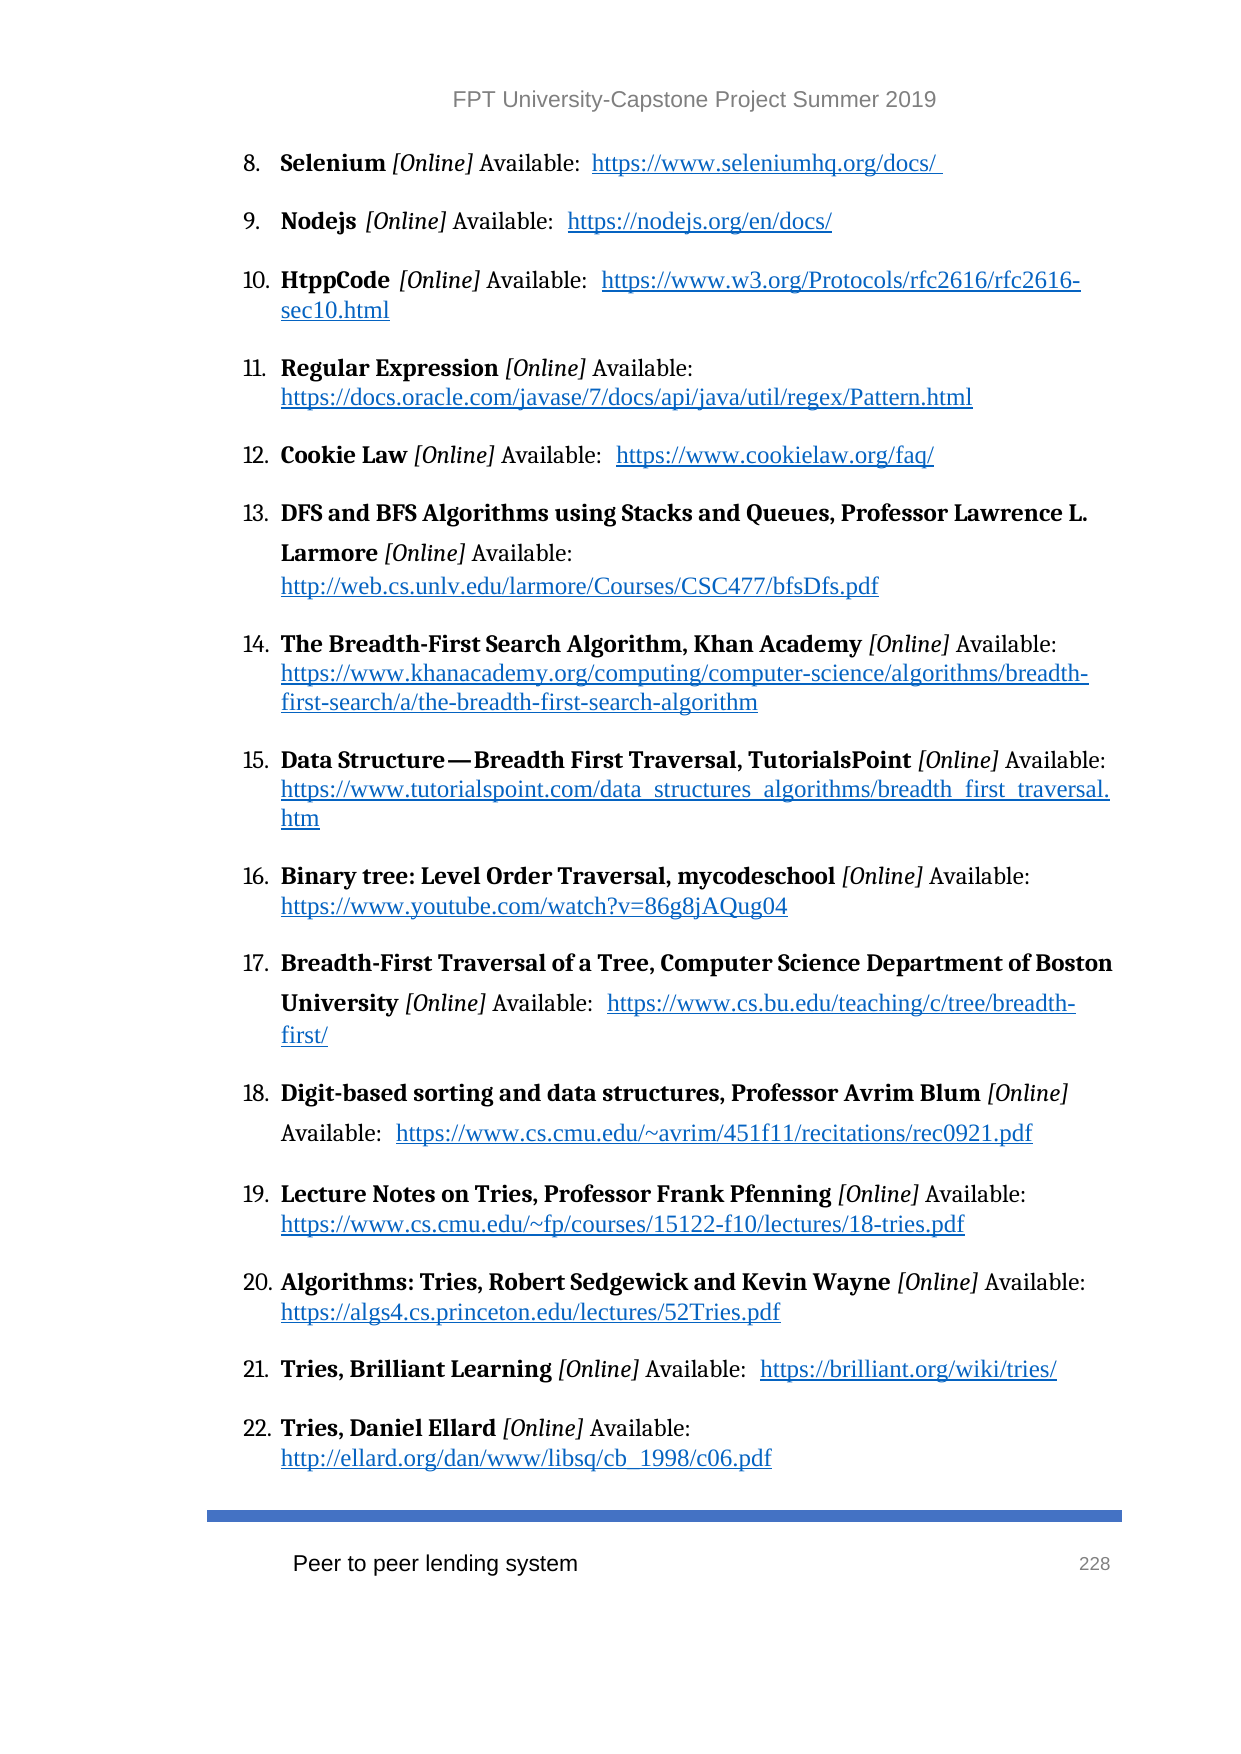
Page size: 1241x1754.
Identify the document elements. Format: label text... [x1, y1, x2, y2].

list Algorithms: Tries, Robert Sedgewick and Kevin Wayne [Online] Available: https://algs4.cs.princeton.edu/lectures/52Tries.pdf [243, 1267, 1122, 1325]
list Nodejs [Online] Available: https://nodejs.org/en/docs/ [243, 206, 1122, 236]
list Breadth-First Traversal of a Tree, Computer Science Department of Boston University [Online] Available: https://www.cs.bu.edu/teaching/c/tree/breadth-first/ [243, 949, 1122, 1049]
list Data Structure — Breadth First Traversal, TutorialsPoint [Online] Available: https://www.tutorialspoint.com/data_structures_algorithms/breadth_first_traversal.htm [243, 745, 1122, 832]
list Digit-based sorting and data structures, Professor Avrim Blum [Online] Available: https://www.cs.cmu.edu/~avrim/451f11/recitations/rec0921.pdf [243, 1078, 1122, 1150]
list Tries, Daniel Ellard [Online] Available: http://ellard.org/dan/www/libsq/cb_1998/c06.pdf [243, 1413, 1122, 1472]
list Selenium [Online] Available: https://www.seleniumhq.org/docs/ [243, 148, 1122, 177]
list DFS and BFS Algorithms using Stacks and Queues, Professor Lawrence L. Larmore [Online] Available: http://web.cs.unlv.edu/larmore/Courses/CSC477/bfsDfs.pdf [243, 499, 1122, 599]
list HtppCode [Online] Available: https://www.w3.org/Protocols/rfc2616/rfc2616-sec10.html [243, 265, 1122, 323]
list Regular Expression [Online] Available: https://docs.oracle.com/javase/7/docs/api/java/util/regex/Pattern.html [243, 353, 1122, 411]
list Binary tree: Level Order Traversal, mycodeschool [Online] Available: https://www.youtube.com/watch?v=86g8jAQug04 [243, 861, 1122, 919]
list The Breadth-First Search Algorithm, Khan Academy [Online] Available: https://www.khanacademy.org/computing/computer-science/algorithms/breadth-first-search/a/the-breadth-first-search-algorithm [243, 629, 1122, 716]
list Cookie Law [Online] Available: https://www.cookielaw.org/faq/ [243, 440, 1122, 470]
list Lecture Notes on Tries, Professor Frank Pfenning [Online] Available: https://www.cs.cmu.edu/~fp/courses/15122-f10/lectures/18-tries.pdf [243, 1179, 1122, 1238]
list Tries, Brilliant Learning [Online] Available: https://brilliant.org/wiki/tries/ [243, 1354, 1122, 1384]
